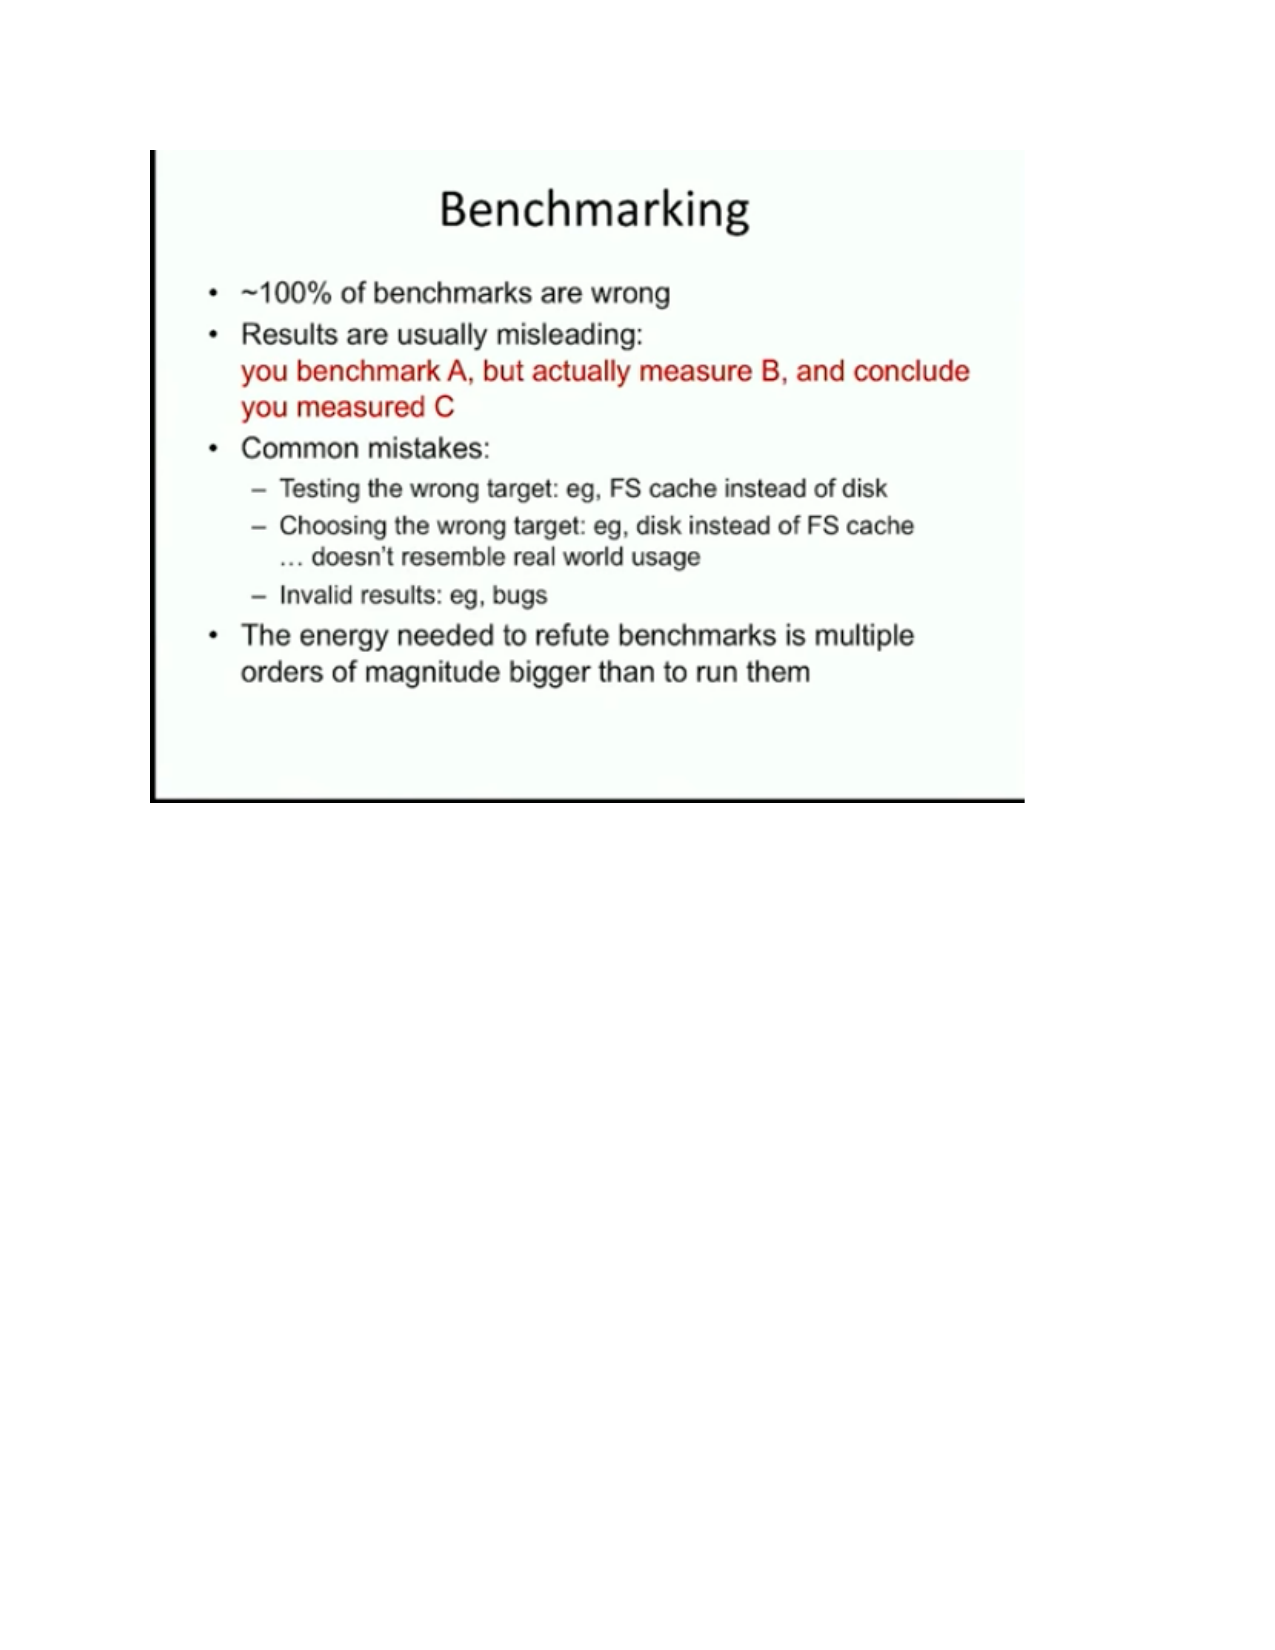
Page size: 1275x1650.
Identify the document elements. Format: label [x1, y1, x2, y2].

picture [150, 150, 1025, 803]
